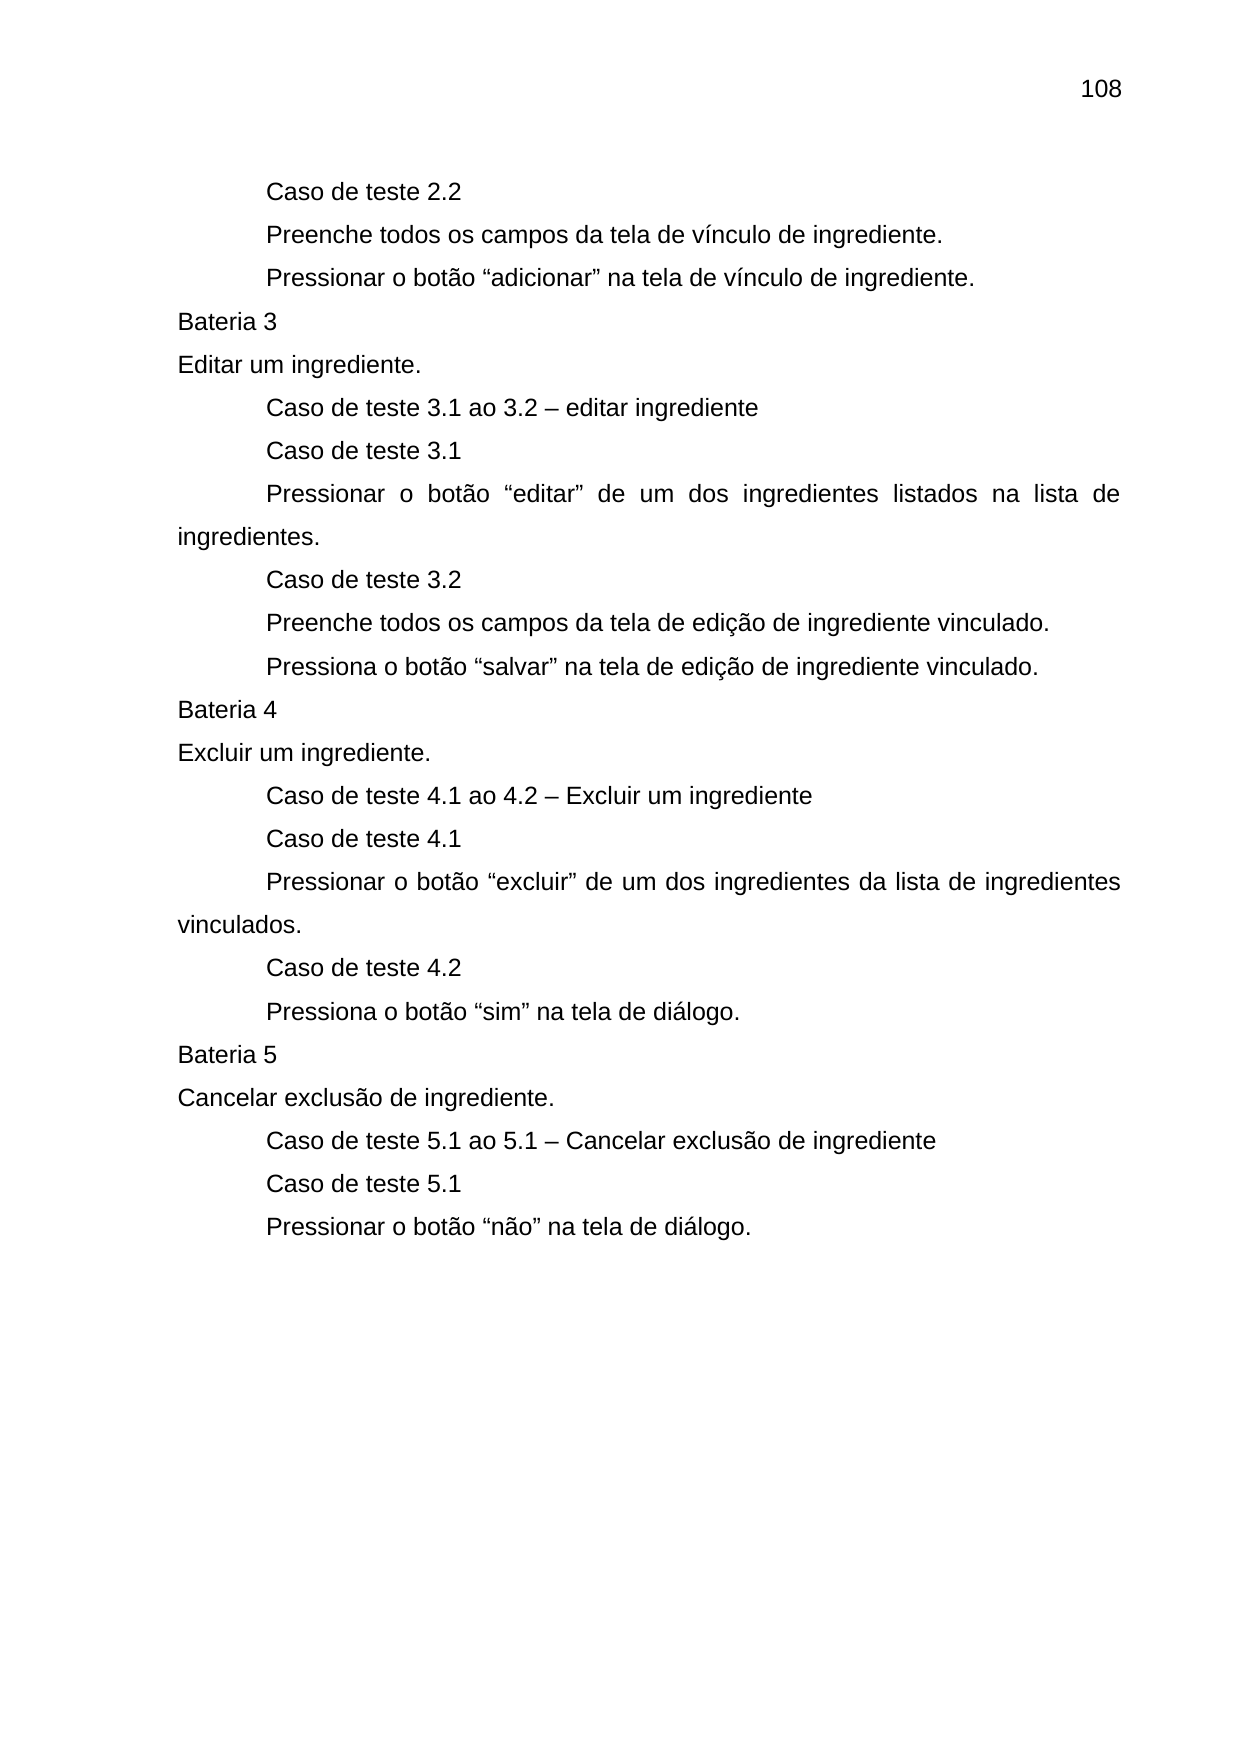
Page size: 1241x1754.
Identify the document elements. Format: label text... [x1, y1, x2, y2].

text Cancelar exclusão de ingrediente. [177, 1083, 1122, 1112]
text Preenche todos os campos da tela de edição de ingrediente vinculado. [177, 608, 1122, 637]
text Editar um ingrediente. [177, 350, 1122, 378]
text Caso de teste 5.1 ao 5.1 – Cancelar exclusão de ingrediente [177, 1126, 1122, 1155]
text Caso de teste 4.1 ao 4.2 – Excluir um ingrediente [177, 781, 1122, 810]
text Caso de teste 4.1 [177, 824, 1122, 853]
text Pressionar o botão “adicionar” na tela de vínculo de ingrediente. [177, 263, 1122, 292]
text Pressiona o botão “salvar” na tela de edição de ingrediente vinculado. [177, 652, 1122, 680]
text Bateria 5 [177, 1040, 1122, 1068]
text Pressiona o botão “sim” na tela de diálogo. [177, 997, 1122, 1025]
text Excluir um ingrediente. [177, 738, 1122, 767]
text Pressionar o botão “excluir” de um dos ingredientes da lista de ingredientes vinculados. [177, 867, 1122, 939]
text Pressionar o botão “editar” de um dos ingredientes listados na lista de ingredientes. [177, 479, 1122, 551]
text Caso de teste 2.2 [177, 177, 1122, 206]
text Caso de teste 5.1 [177, 1169, 1122, 1198]
text Caso de teste 4.2 [177, 953, 1122, 982]
text Bateria 3 [177, 307, 1122, 335]
text Caso de teste 3.1 ao 3.2 – editar ingrediente [177, 393, 1122, 422]
text Caso de teste 3.1 [177, 436, 1122, 465]
text Caso de teste 3.2 [177, 565, 1122, 594]
text Bateria 4 [177, 695, 1122, 723]
text Pressionar o botão “não” na tela de diálogo. [177, 1212, 1122, 1241]
text Preenche todos os campos da tela de vínculo de ingrediente. [177, 220, 1122, 249]
